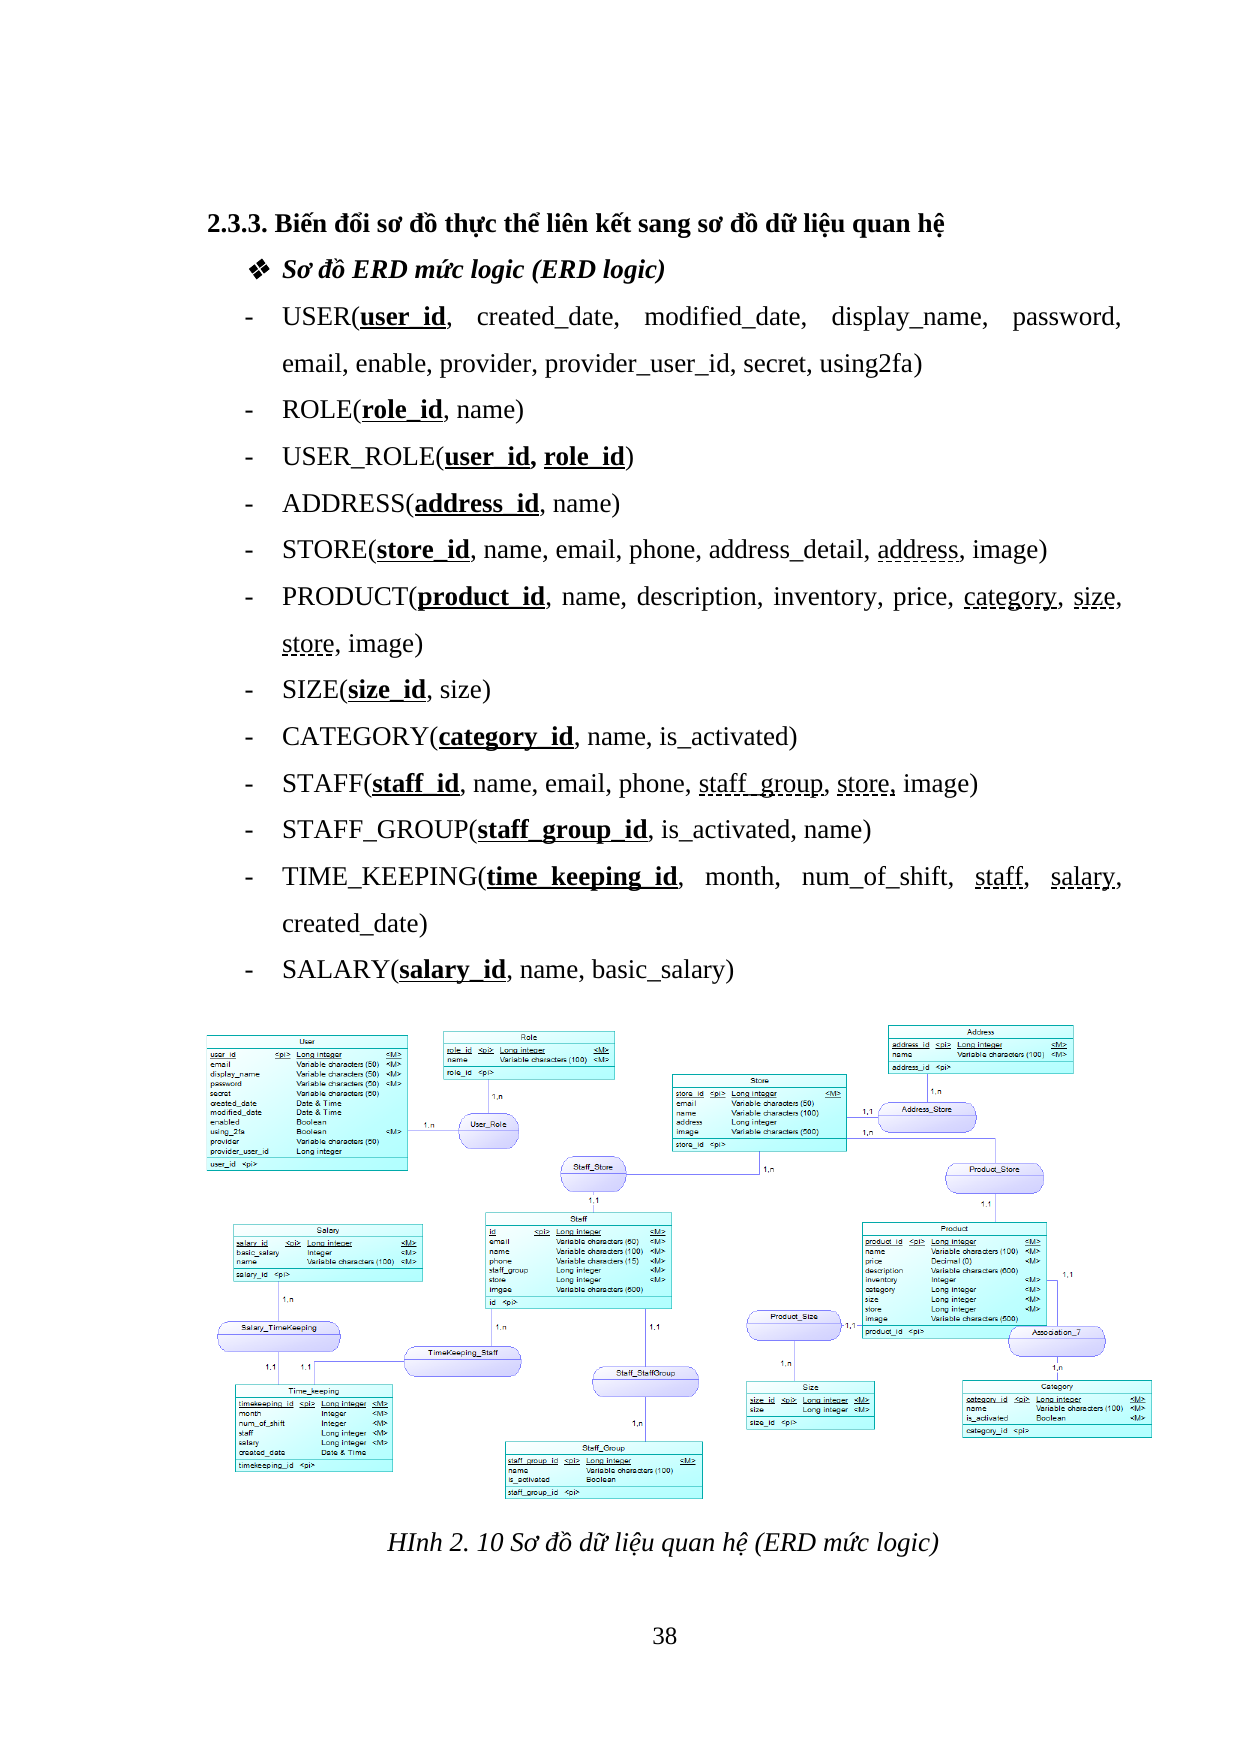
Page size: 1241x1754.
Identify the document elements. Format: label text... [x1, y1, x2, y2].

list PRODUCT(product_id, name, description, inventory, price, category, size, store, image) [244, 580, 1122, 658]
list USER(user_id, created_date, modified_date, display_name, password, email, enable, provider, provider_user_id, secret, using2fa) [244, 300, 1122, 378]
list ADDRESS(address_id, name) [244, 487, 1122, 518]
list TIME_KEEPING(time_keeping_id, month, num_of_shift, staff, salary, created_date) [244, 860, 1122, 938]
list CATEGORY(category_id, name, is_activated) [244, 720, 1122, 751]
list SIZE(size_id, size) [244, 674, 1122, 705]
list USER_ROLE(user_id, role_id) [244, 440, 1122, 471]
list Sơ đồ ERD mức logic (ERD logic) [244, 253, 1122, 285]
picture [206, 1025, 1152, 1499]
list STORE(store_id, name, email, phone, address_detail, address, image) [244, 534, 1122, 565]
list STAFF(staff_id, name, email, phone, staff_group, store, image) [244, 767, 1122, 798]
text 2.3.3. Biến đổi sơ đồ thực thể liên kết sang sơ đồ dữ liệu quan hệ [207, 207, 1122, 238]
list SALARY(salary_id, name, basic_salary) [244, 954, 1122, 985]
list ROLE(role_id, name) [244, 394, 1122, 425]
list STAFF_GROUP(staff_group_id, is_activated, name) [244, 814, 1122, 845]
